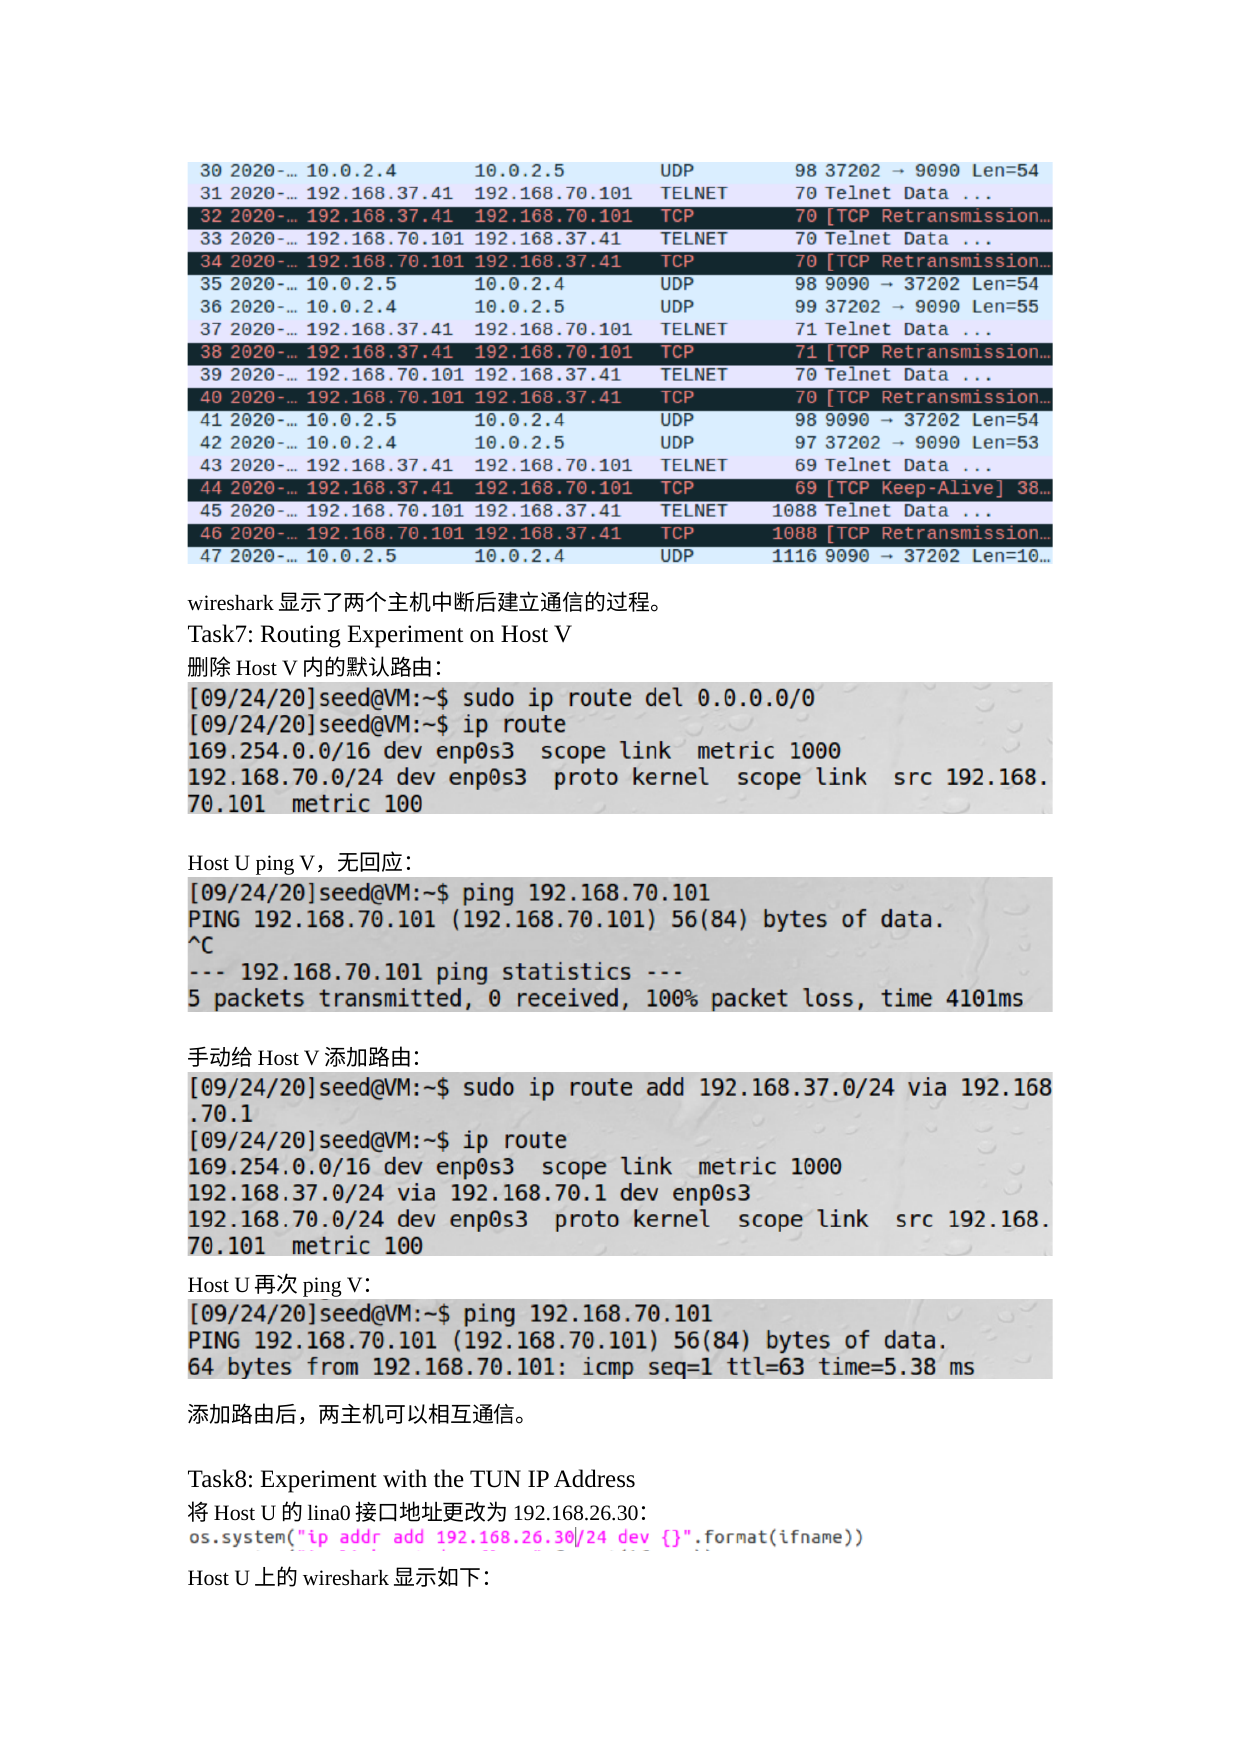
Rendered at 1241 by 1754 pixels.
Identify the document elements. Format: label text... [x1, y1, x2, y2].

text 删除Host V内的默认路由： [187, 649, 1053, 682]
text Host U再次ping V： [187, 1267, 1053, 1299]
text wireshark显示了两个主机中断后建立通信的过程。 [187, 584, 1053, 617]
picture [187, 162, 1053, 564]
text Host U ping V，无回应： [187, 844, 1053, 877]
picture [187, 877, 1053, 1012]
picture [187, 1299, 1053, 1379]
text Task8: Experiment with the TUN IP Address [187, 1462, 1053, 1494]
text 将Host U的lina0接口地址更改为192.168.26.30： [187, 1494, 1053, 1527]
text 添加路由后，两主机可以相互通信。 [187, 1397, 1053, 1429]
picture [187, 682, 1053, 814]
picture [187, 1072, 1053, 1256]
text Task7: Routing Experiment on Host V [187, 617, 1053, 649]
text Host U上的wireshark显示如下： [187, 1559, 1053, 1592]
picture [187, 1527, 1053, 1551]
text 手动给Host V添加路由： [187, 1039, 1053, 1072]
